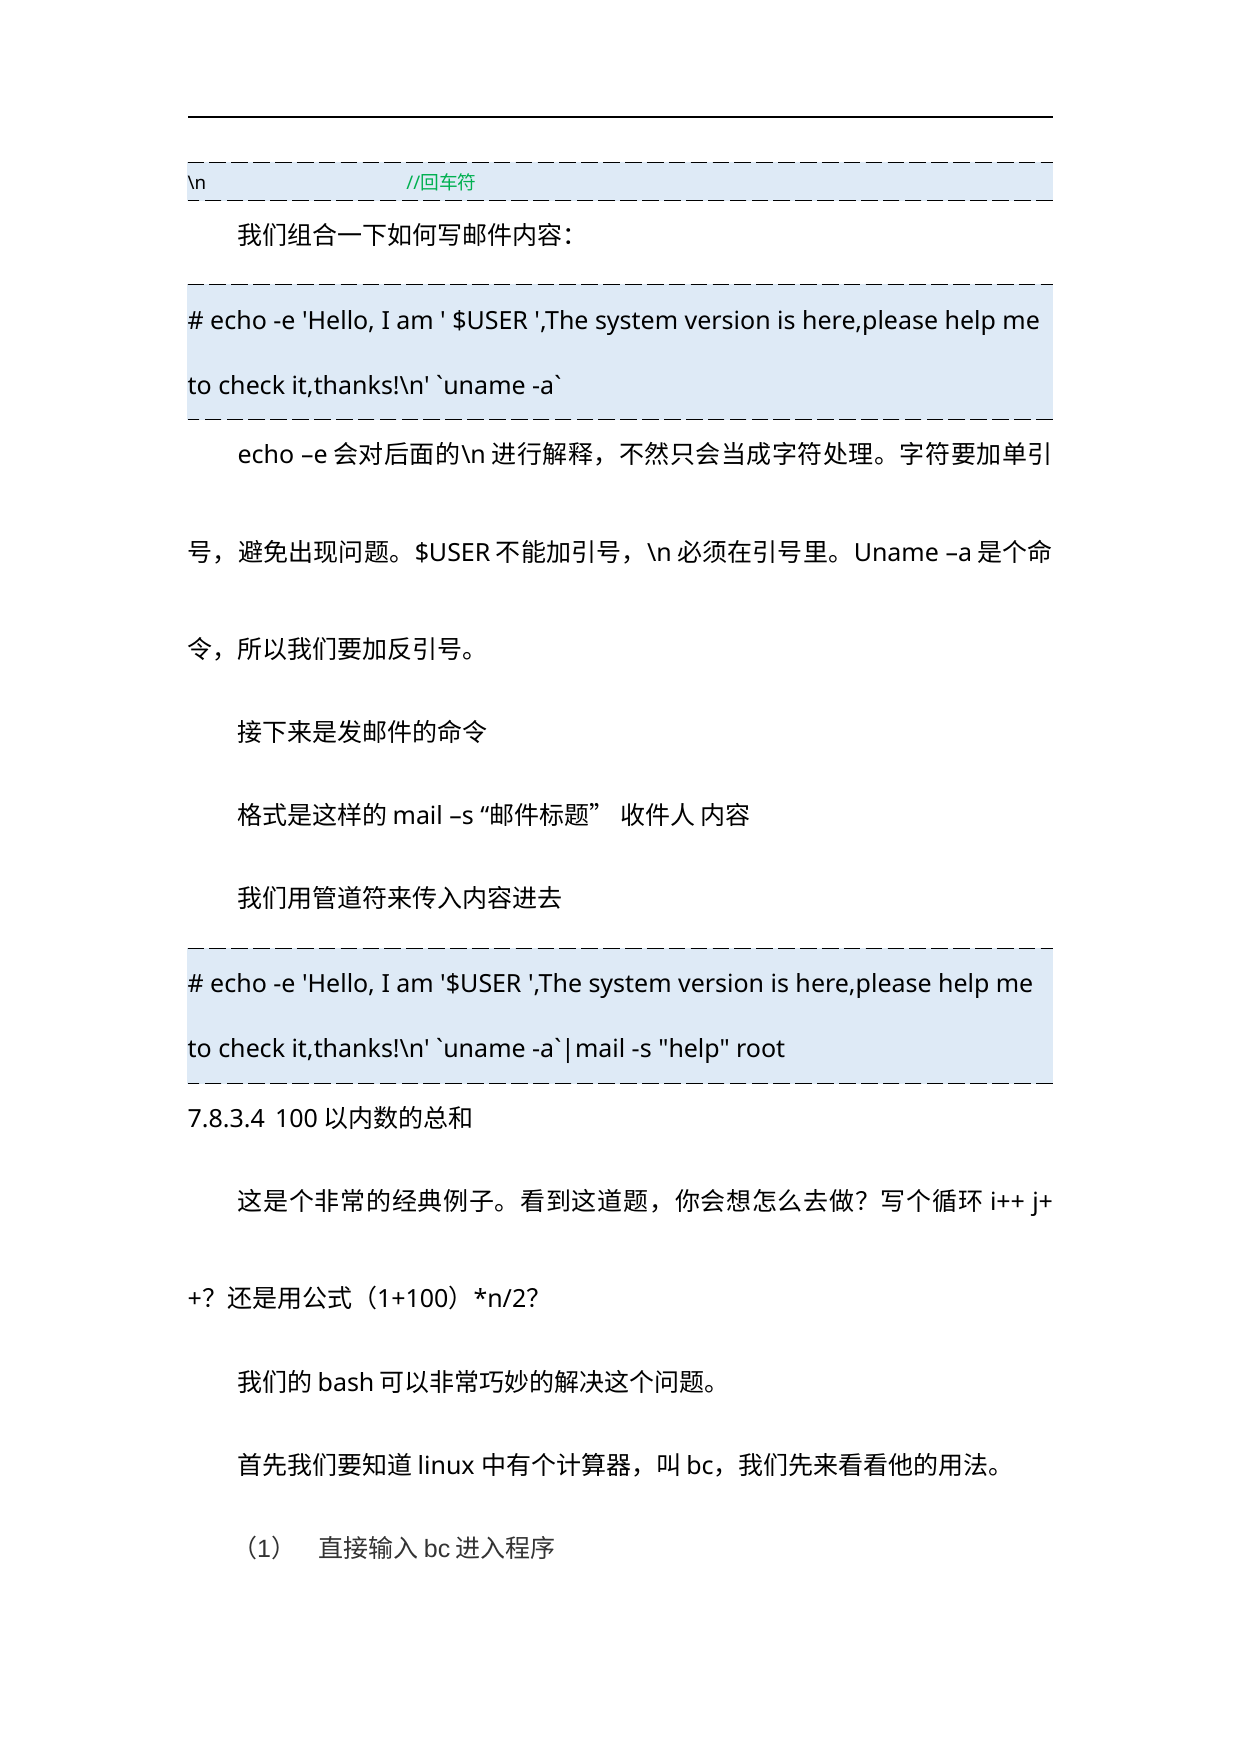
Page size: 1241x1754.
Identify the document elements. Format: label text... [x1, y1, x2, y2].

text # echo -e 'Hello, I am ' $USER ',The system version is here,please help me to check it,thanks!\n' `uname -a` [187, 284, 1053, 420]
text 格式是这样的mail –s “邮件标题” 收件人 内容 [187, 781, 1053, 846]
text 我们组合一下如何写邮件内容： [187, 201, 1053, 266]
text 首先我们要知道linux 中有个计算器，叫bc，我们先来看看他的用法。 [187, 1431, 1053, 1496]
subtitle 100以内数的总和 [187, 1084, 1053, 1149]
text 这是个非常的经典例子。看到这道题，你会想怎么去做？写个循环i++ j++？还是用公式（1+100）*n/2？ [187, 1167, 1053, 1329]
text \n //回车符 [187, 162, 1053, 201]
list 直接输入bc进入程序 [232, 1514, 1053, 1579]
text # echo -e 'Hello, I am '$USER ',The system version is here,please help me to check it,thanks!\n' `uname -a`|mail -s "help" root [187, 948, 1053, 1084]
text 接下来是发邮件的命令 [187, 698, 1053, 763]
text 我们的bash可以非常巧妙的解决这个问题。 [187, 1348, 1053, 1413]
text echo –e会对后面的\n进行解释，不然只会当成字符处理。字符要加单引号，避免出现问题。$USER不能加引号，\n必须在引号里。Uname –a是个命令，所以我们要加反引号。 [187, 420, 1053, 680]
text 我们用管道符来传入内容进去 [187, 864, 1053, 929]
